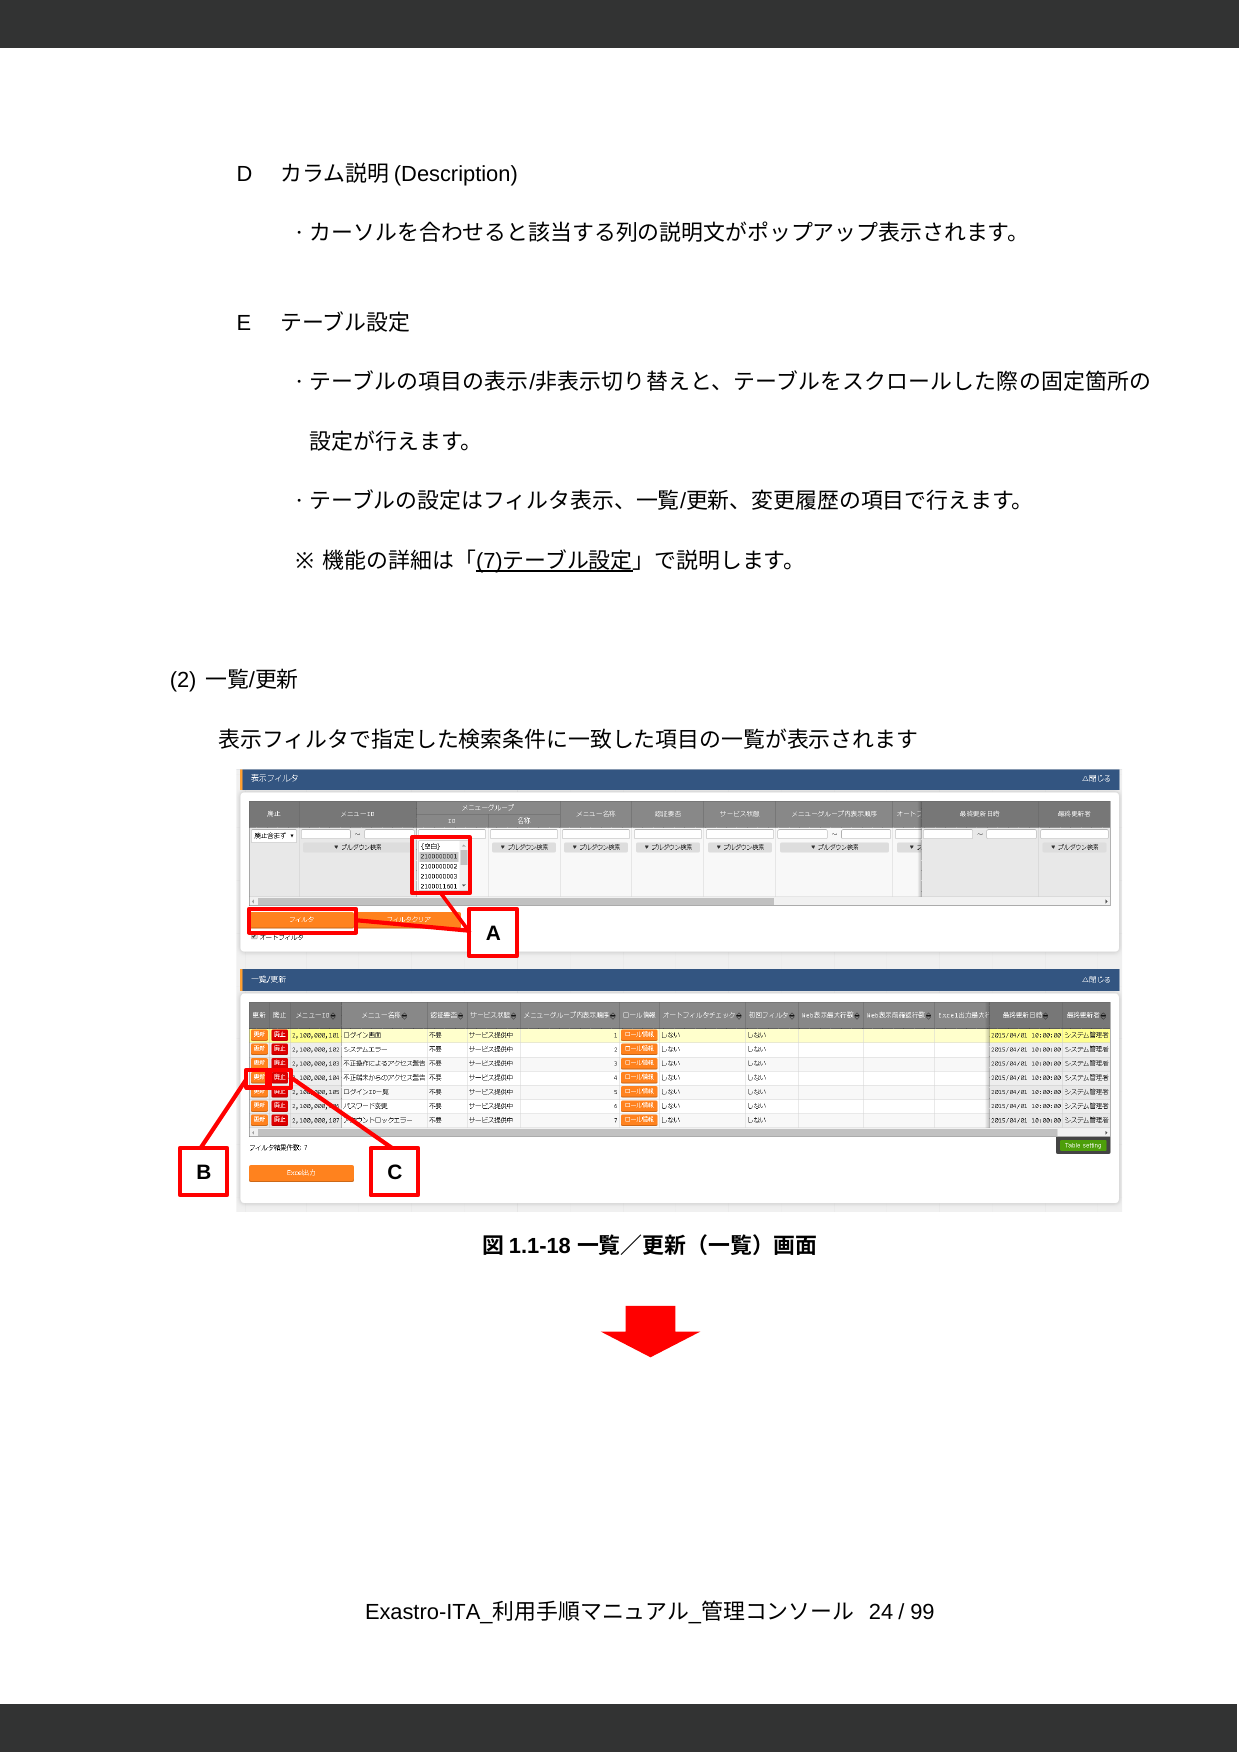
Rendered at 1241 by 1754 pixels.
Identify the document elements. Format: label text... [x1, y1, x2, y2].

picture [0, 1704, 1237, 1752]
list カーソルを合わせると該当する列の説明文がポップアップ表示されます。 [295, 201, 1152, 261]
subtitle 一覧/更新 [169, 648, 1130, 708]
text テーブル設定 [236, 291, 1152, 350]
list 機能の詳細は「(7)テーブル設定」で説明します。 [295, 529, 1152, 589]
picture [272, 1072, 289, 1086]
text 表示フィルタで指定した検索条件に一致した項目の一覧が表示されます [218, 708, 1152, 767]
picture [0, 0, 1239, 48]
text 図 1.1-18 一覧／更新（一覧）画面 [148, 1214, 1152, 1274]
list テーブルの設定はフィルタ表示、一覧/更新、変更履歴の項目で行えます。 [295, 469, 1152, 529]
picture [236, 767, 1123, 1212]
list テーブルの項目の表示/非表示切り替えと、テーブルをスクロールした際の固定箇所の設定が行えます。 [295, 350, 1152, 469]
picture [248, 1072, 265, 1085]
text カラム説明 (Description) [236, 142, 1152, 201]
